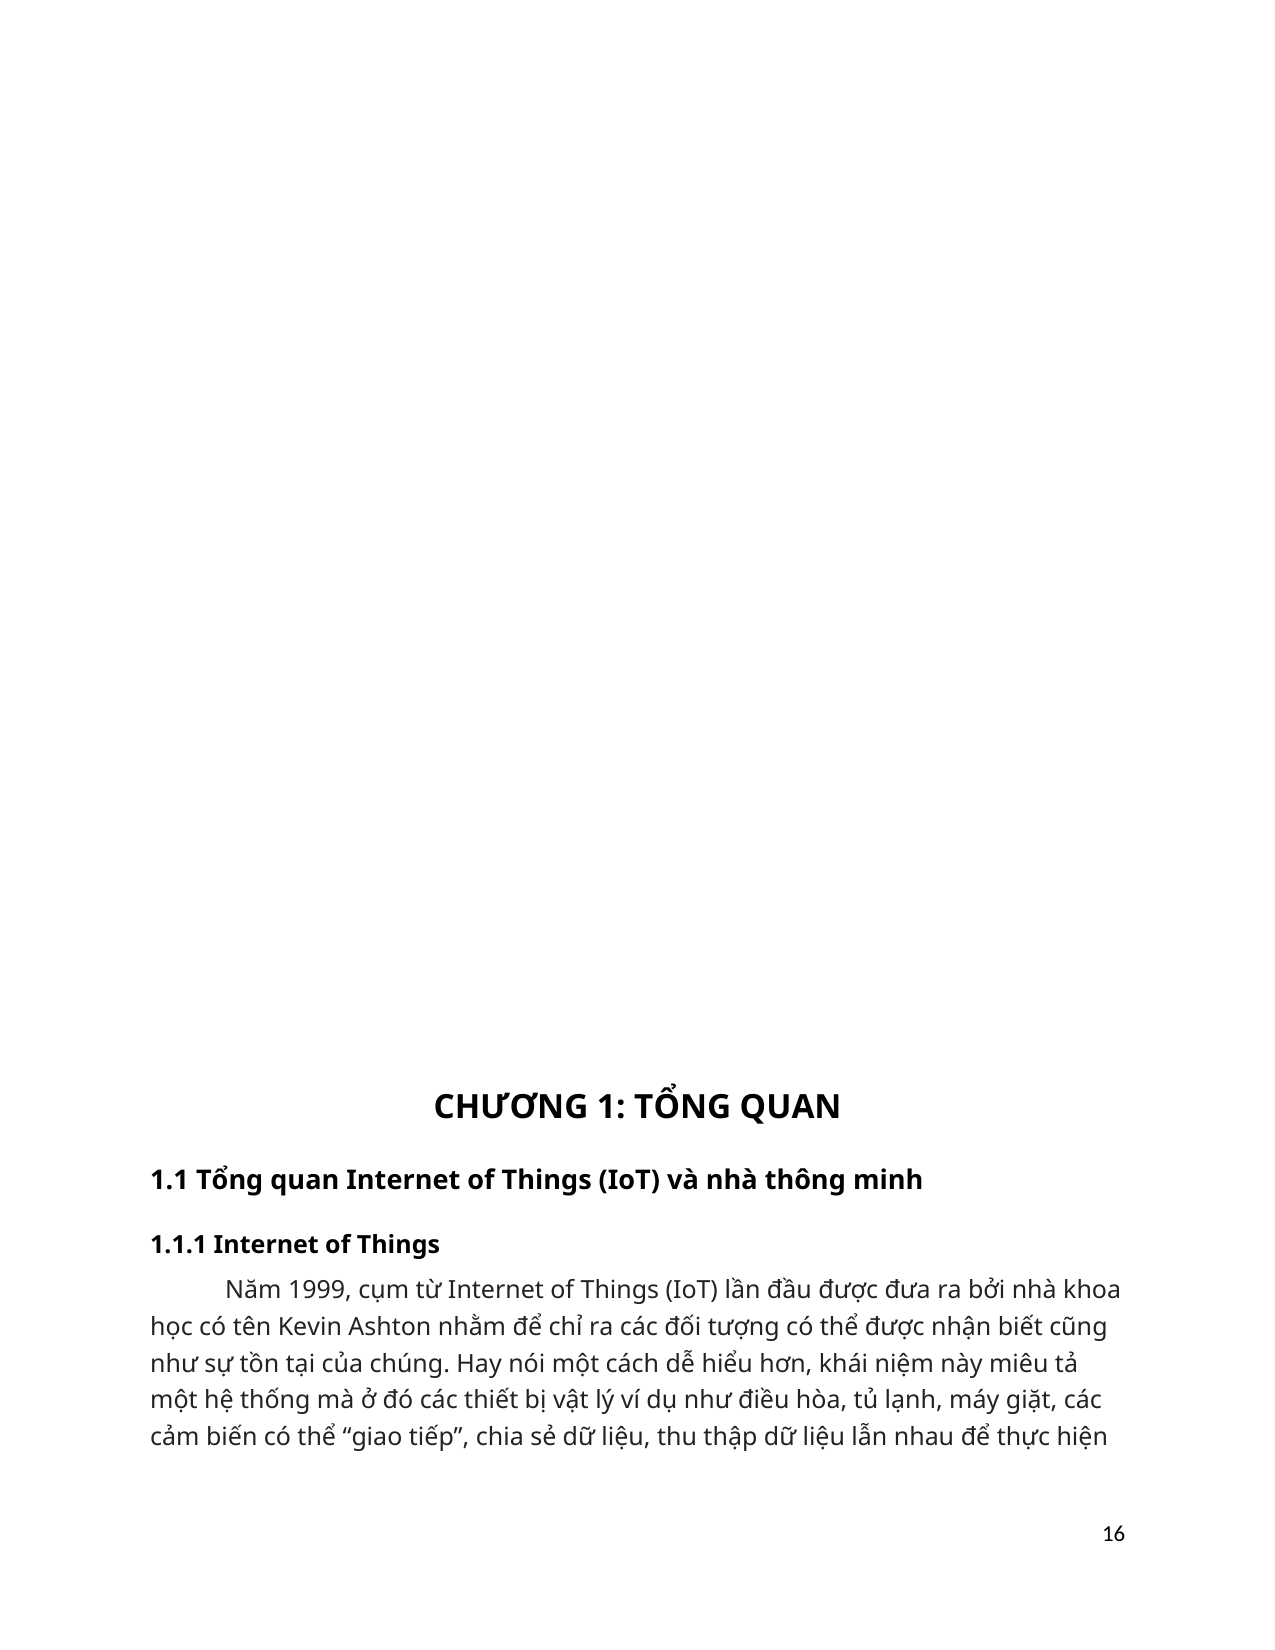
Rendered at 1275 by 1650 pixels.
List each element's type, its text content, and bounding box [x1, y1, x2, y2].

subtitle 1.1.1 Internet of Things [150, 1227, 1125, 1261]
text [150, 1272, 1125, 1453]
subtitle CHƯƠNG 1: TỔNG QUAN [150, 1082, 1125, 1128]
subtitle 1.1 Tổng quan Internet of Things (IoT) và nhà thông minh [150, 1161, 1125, 1197]
